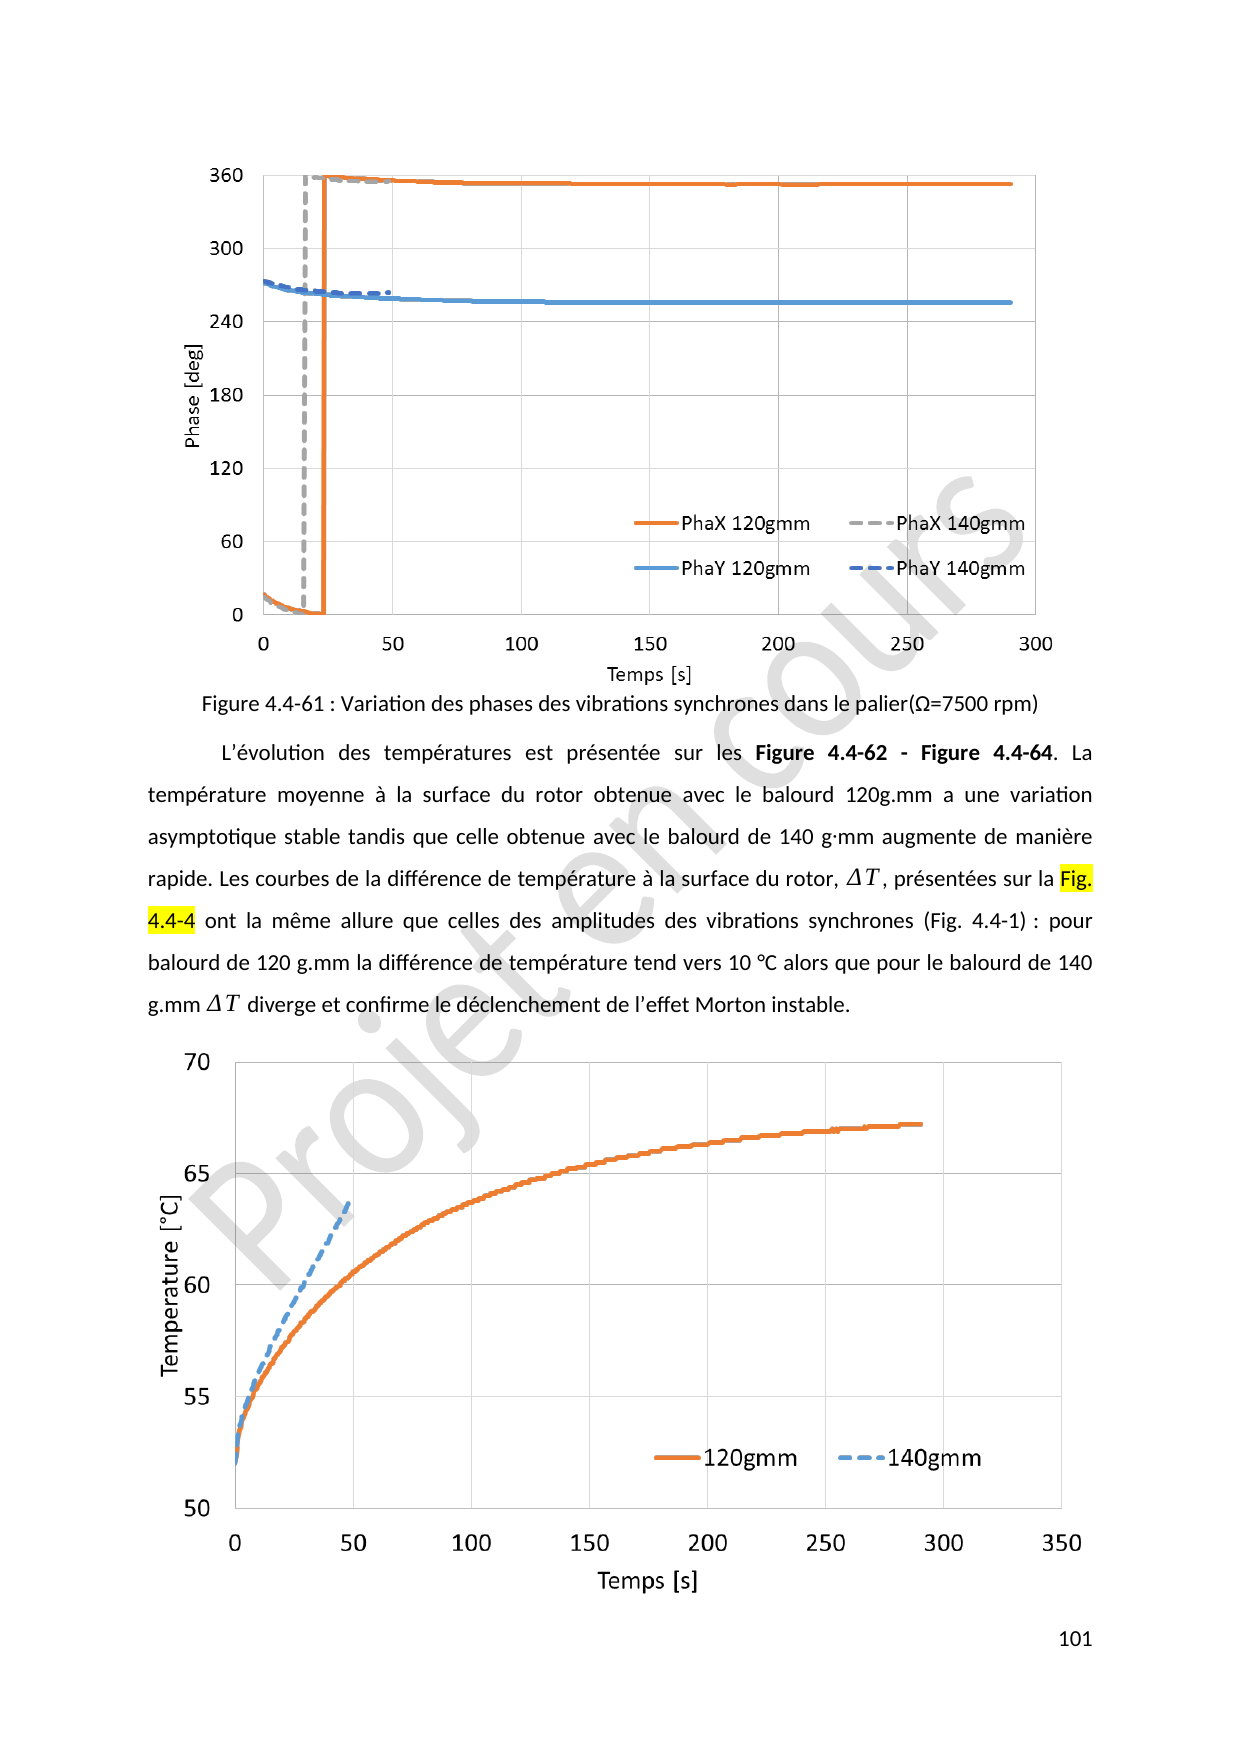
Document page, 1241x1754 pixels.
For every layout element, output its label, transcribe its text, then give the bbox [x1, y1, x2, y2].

picture [149, 1031, 1092, 1598]
picture [169, 147, 1071, 689]
